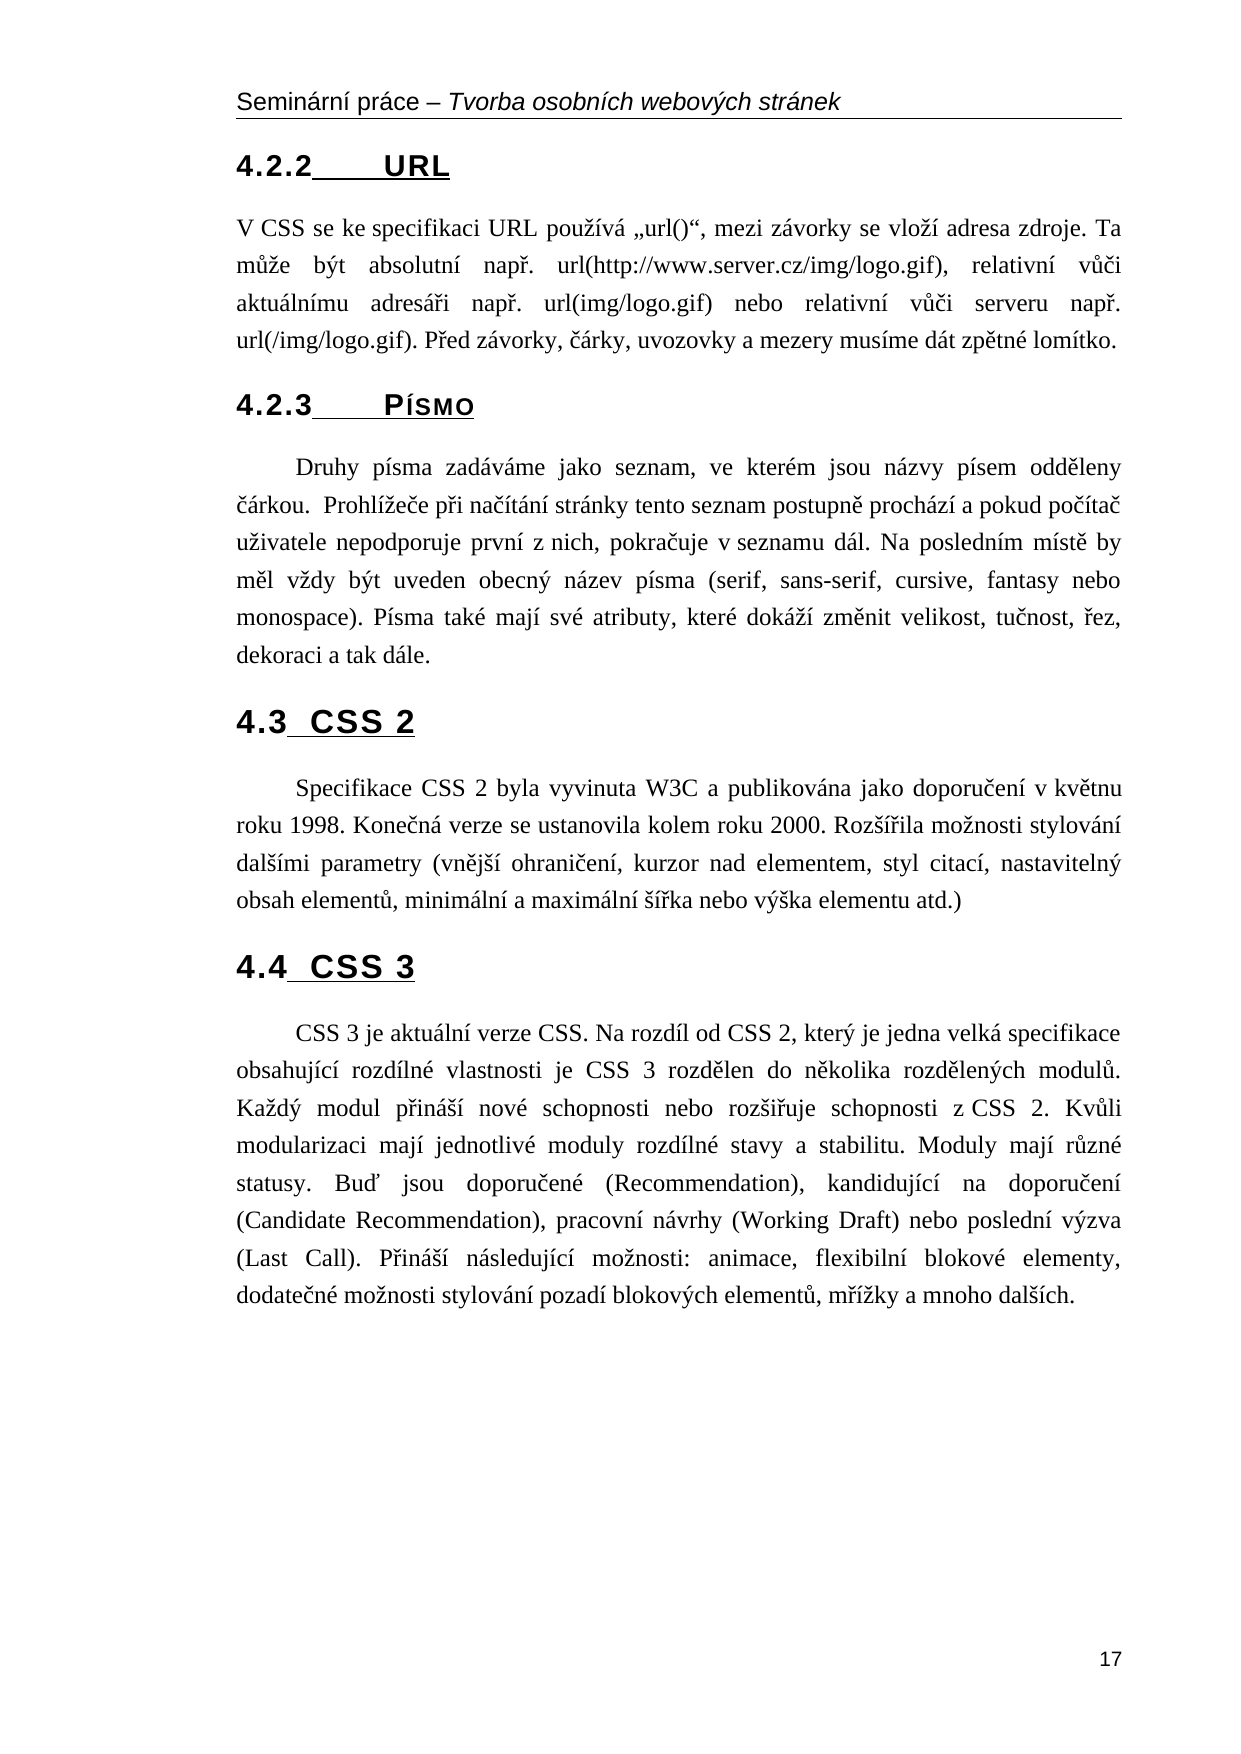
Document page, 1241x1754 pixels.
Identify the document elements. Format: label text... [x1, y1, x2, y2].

subtitle CSS 3 [236, 947, 1122, 986]
subtitle CSS 2 [236, 702, 1122, 741]
subtitle Písmo [236, 387, 1122, 422]
text CSS 3 je aktuální verze CSS. Na rozdíl od CSS 2, který je jedna velká specifikace obsahující rozdílné vlastnosti je CSS 3 rozdělen do několika rozdělených modulů. Každý modul přináší nové schopnosti nebo rozšiřuje schopnosti z CSS 2. Kvůli modularizaci mají jednotlivé moduly rozdílné stavy a stabilitu. Moduly mají různé statusy. Buď jsou doporučené (Recommendation), kandidující na doporučení (Candidate Recommendation), pracovní návrhy (Working Draft) nebo poslední výzva (Last Call). Přináší následující možnosti: animace, flexibilní blokové elementy, dodatečné možnosti stylování pozadí blokových elementů, mřížky a mnoho dalších. [236, 1011, 1122, 1311]
text Druhy písma zadáváme jako seznam, ve kterém jsou názvy písem odděleny čárkou. Prohlížeče při načítání stránky tento seznam postupně prochází a pokud počítač uživatele nepodporuje první z nich, pokračuje v seznamu dál. Na posledním místě by měl vždy být uveden obecný název písma (serif, sans-serif, cursive, fantasy nebo monospace). Písma také mají své atributy, které dokáží změnit velikost, tučnost, řez, dekoraci a tak dále. [236, 446, 1122, 671]
text V CSS se ke specifikaci URL používá „url()“, mezi závorky se vloží adresa zdroje. Ta může být absolutní např. url(http://www.server.cz/img/logo.gif), relativní vůči aktuálnímu adresáři např. url(img/logo.gif) nebo relativní vůči serveru např. url(/img/logo.gif). Před závorky, čárky, uvozovky a mezery musíme dát zpětné lomítko. [236, 206, 1122, 356]
subtitle URL [236, 148, 1122, 182]
text Specifikace CSS 2 byla vyvinuta W3C a publikována jako doporučení v květnu roku 1998. Konečná verze se ustanovila kolem roku 2000. Rozšířila možnosti stylování dalšími parametry (vnější ohraničení, kurzor nad elementem, styl citací, nastavitelný obsah elementů, minimální a maximální šířka nebo výška elementu atd.) [236, 766, 1122, 916]
